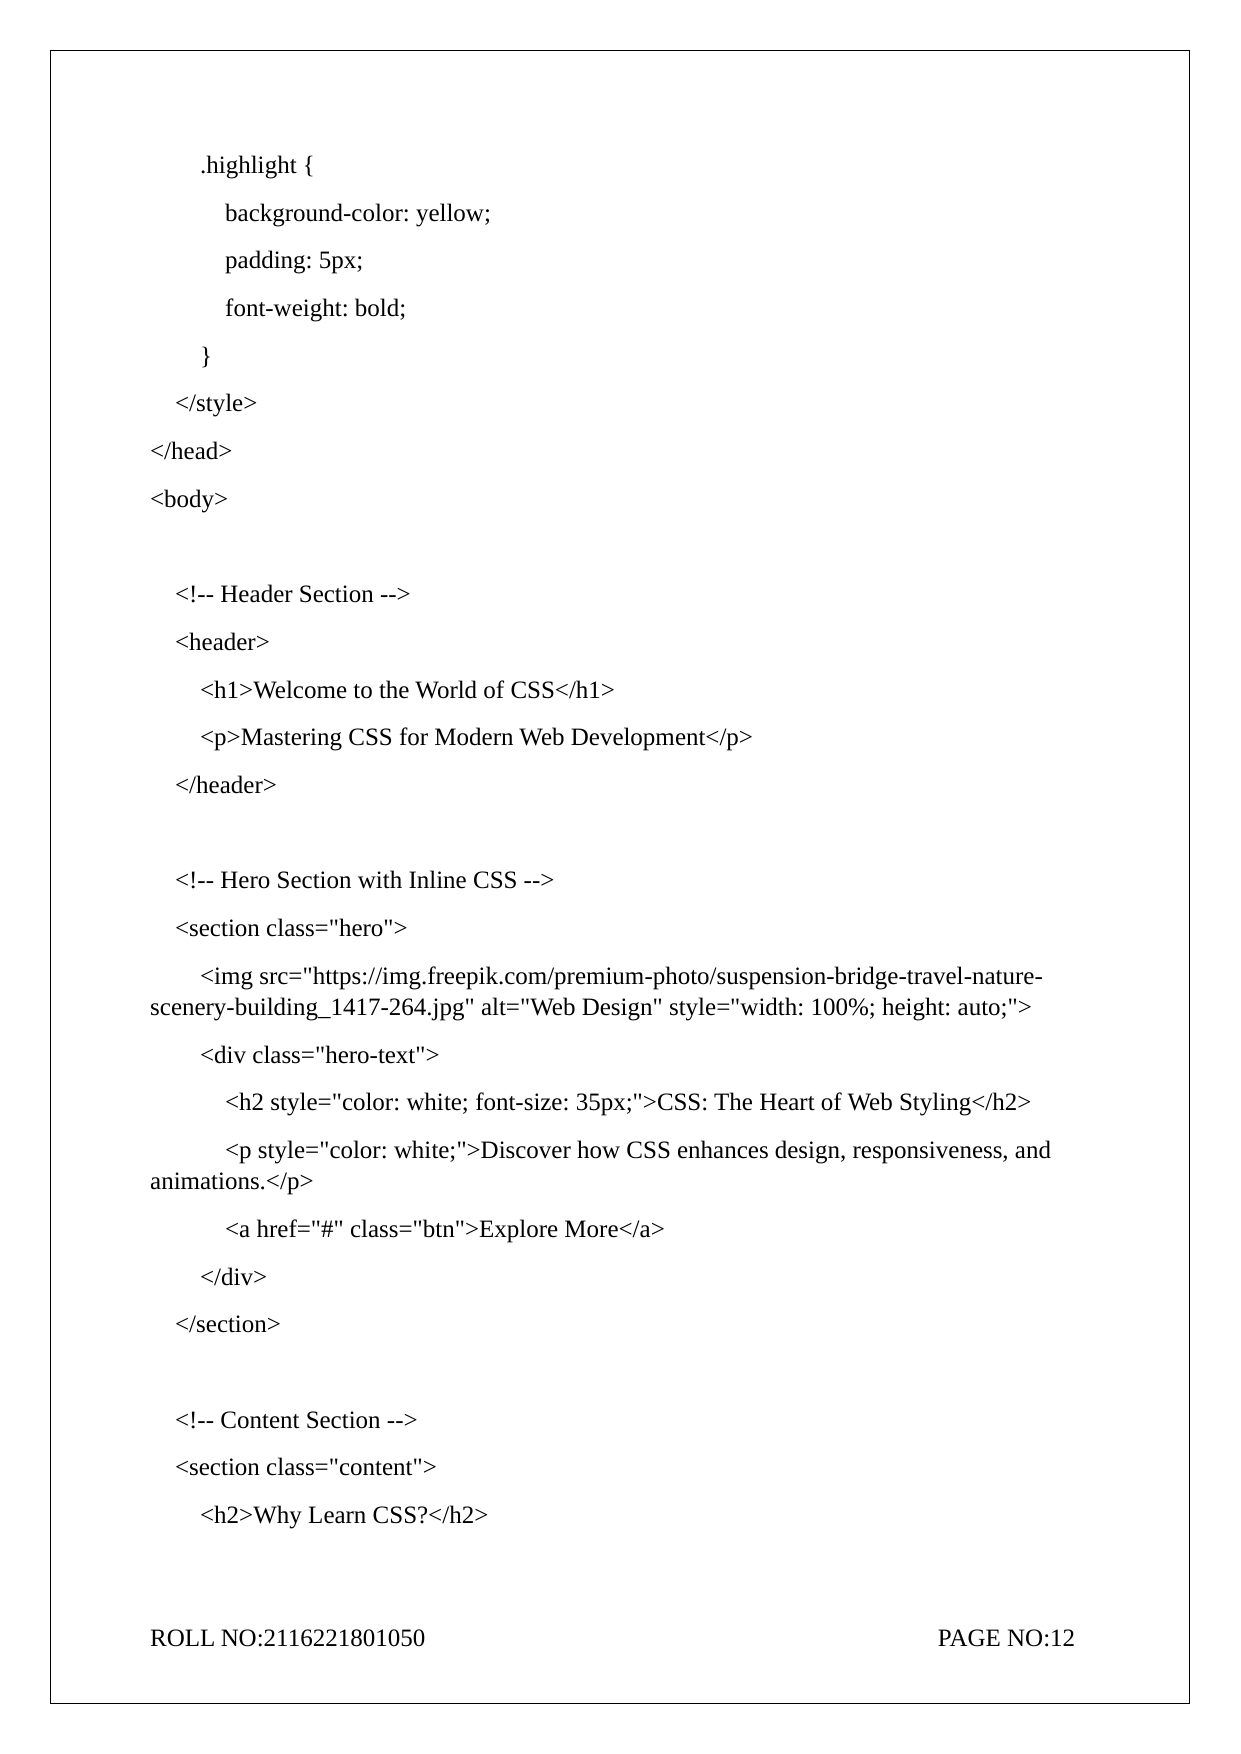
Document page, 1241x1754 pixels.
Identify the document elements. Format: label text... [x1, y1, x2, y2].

text </header> [150, 770, 1090, 799]
text <!-- Content Section --> [150, 1405, 1090, 1433]
text padding: 5px; [150, 245, 1090, 274]
text } [150, 341, 1090, 369]
text <h2 style="color: white; font-size: 35px;">CSS: The Heart of Web Styling</h2> [150, 1087, 1090, 1116]
text background-color: yellow; [150, 198, 1090, 226]
text <h2>Why Learn CSS?</h2> [150, 1500, 1090, 1529]
text <p style="color: white;">Discover how CSS enhances design, responsiveness, and animations.</p> [150, 1135, 1090, 1195]
text .highlight { [150, 150, 1090, 179]
text <a href="#" class="btn">Explore More</a> [150, 1214, 1090, 1243]
text </style> [150, 388, 1090, 417]
text </section> [150, 1309, 1090, 1338]
text <body> [150, 484, 1090, 513]
text font-weight: bold; [150, 293, 1090, 322]
text </head> [150, 436, 1090, 465]
text <header> [150, 627, 1090, 656]
text <section class="content"> [150, 1452, 1090, 1481]
text <!-- Hero Section with Inline CSS --> [150, 866, 1090, 894]
text <div class="hero-text"> [150, 1040, 1090, 1068]
text <img src="https://img.freepik.com/premium-photo/suspension-bridge-travel-nature-scenery-building_1417-264.jpg" alt="Web Design" style="width: 100%; height: auto;"> [150, 961, 1090, 1021]
text <h1>Welcome to the World of CSS</h1> [150, 675, 1090, 703]
text <section class="hero"> [150, 913, 1090, 942]
text </div> [150, 1262, 1090, 1290]
text <!-- Header Section --> [150, 579, 1090, 608]
text <p>Mastering CSS for Modern Web Development</p> [150, 722, 1090, 751]
